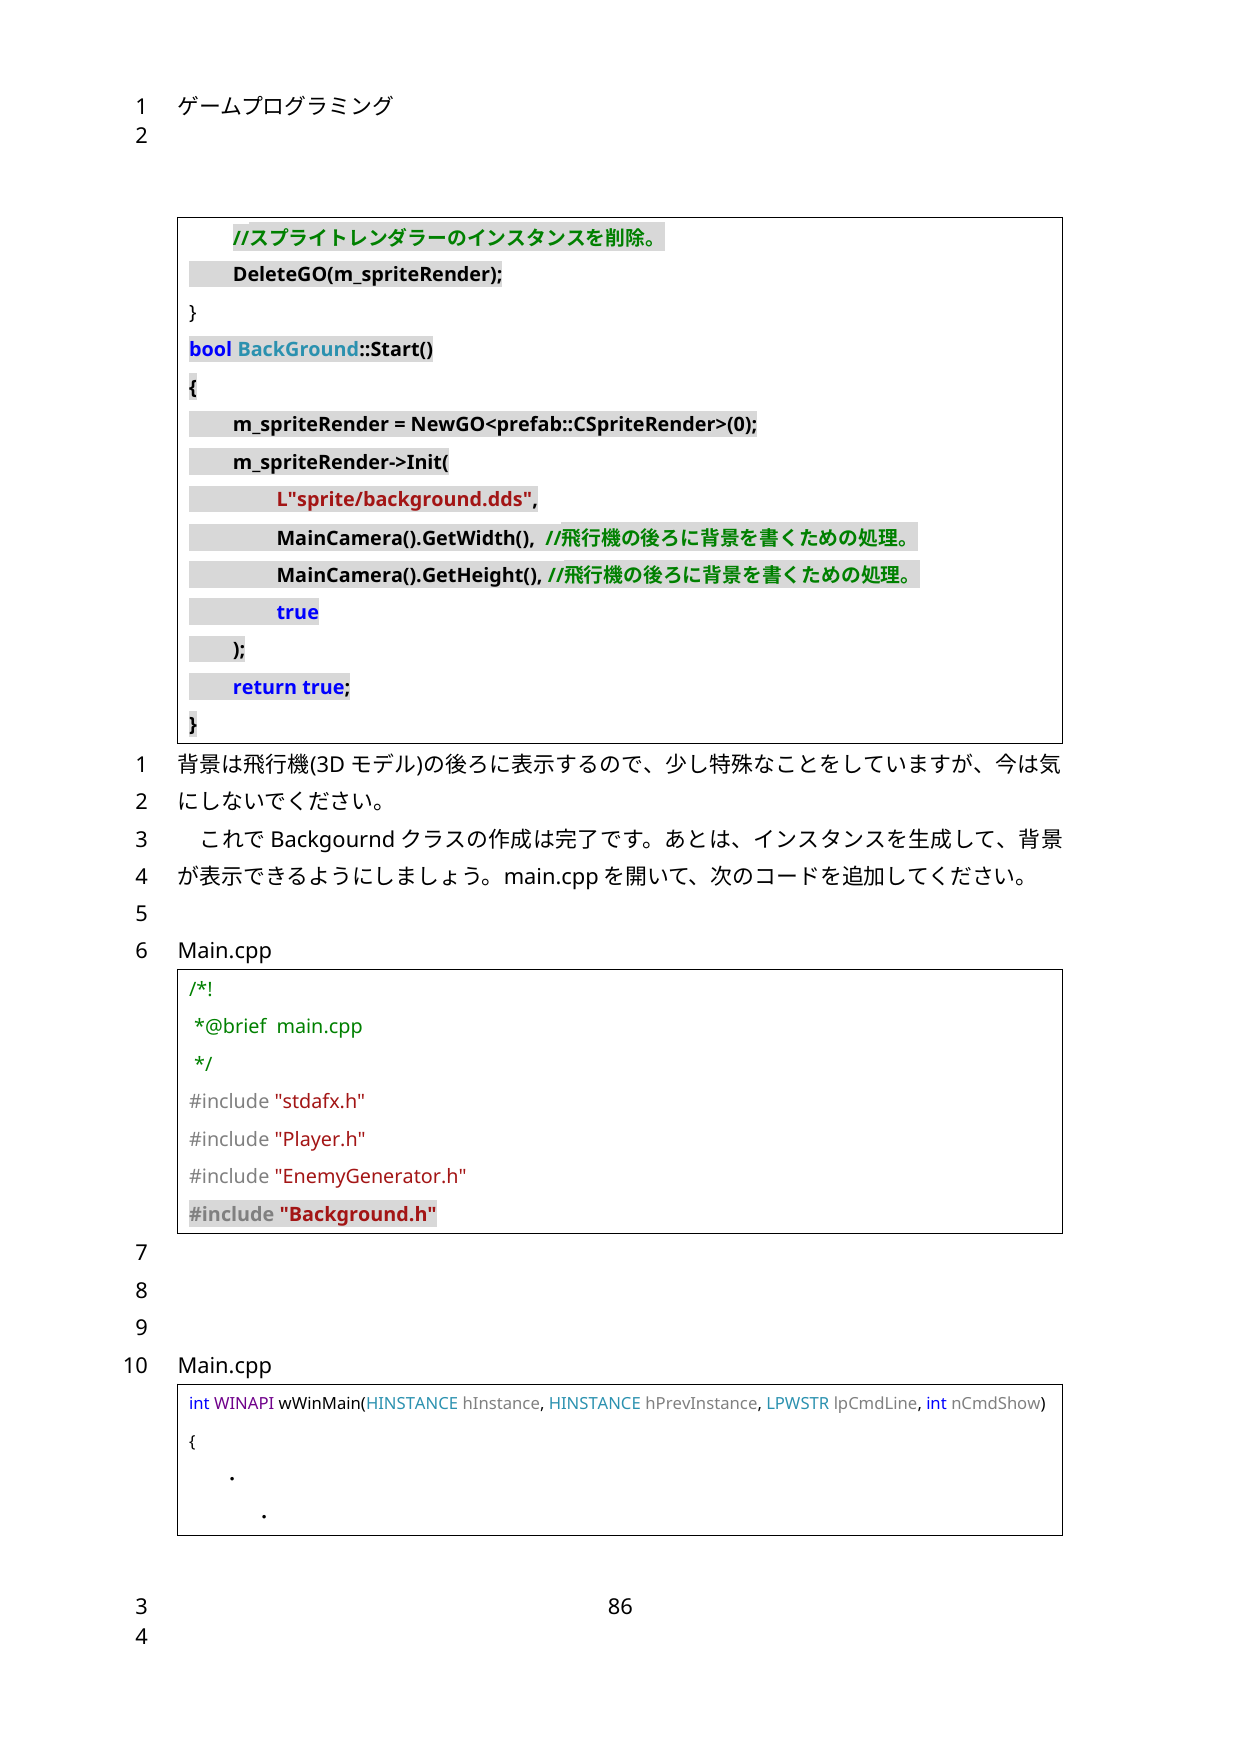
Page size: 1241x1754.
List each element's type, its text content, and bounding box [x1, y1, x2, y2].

text 背景は飛行機(3Dモデル)の後ろに表示するので、少し特殊なことをしていますが、今は気にしないでください。 [177, 744, 1063, 819]
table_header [178, 1385, 1062, 1534]
text これでBackgourndクラスの作成は完了です。あとは、インスタンスを生成して、背景が表示できるようにしましょう。main.cppを開いて、次のコードを追加してください。 [177, 819, 1063, 894]
table_header /*! *@brief main.cpp */ #include "stdafx.h" #include "Player.h" #include "EnemyGenerator.h" #include "Background.h" [178, 970, 1062, 1232]
text Main.cpp [177, 931, 1063, 969]
text Main.cpp [177, 1346, 1063, 1383]
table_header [178, 218, 1062, 743]
